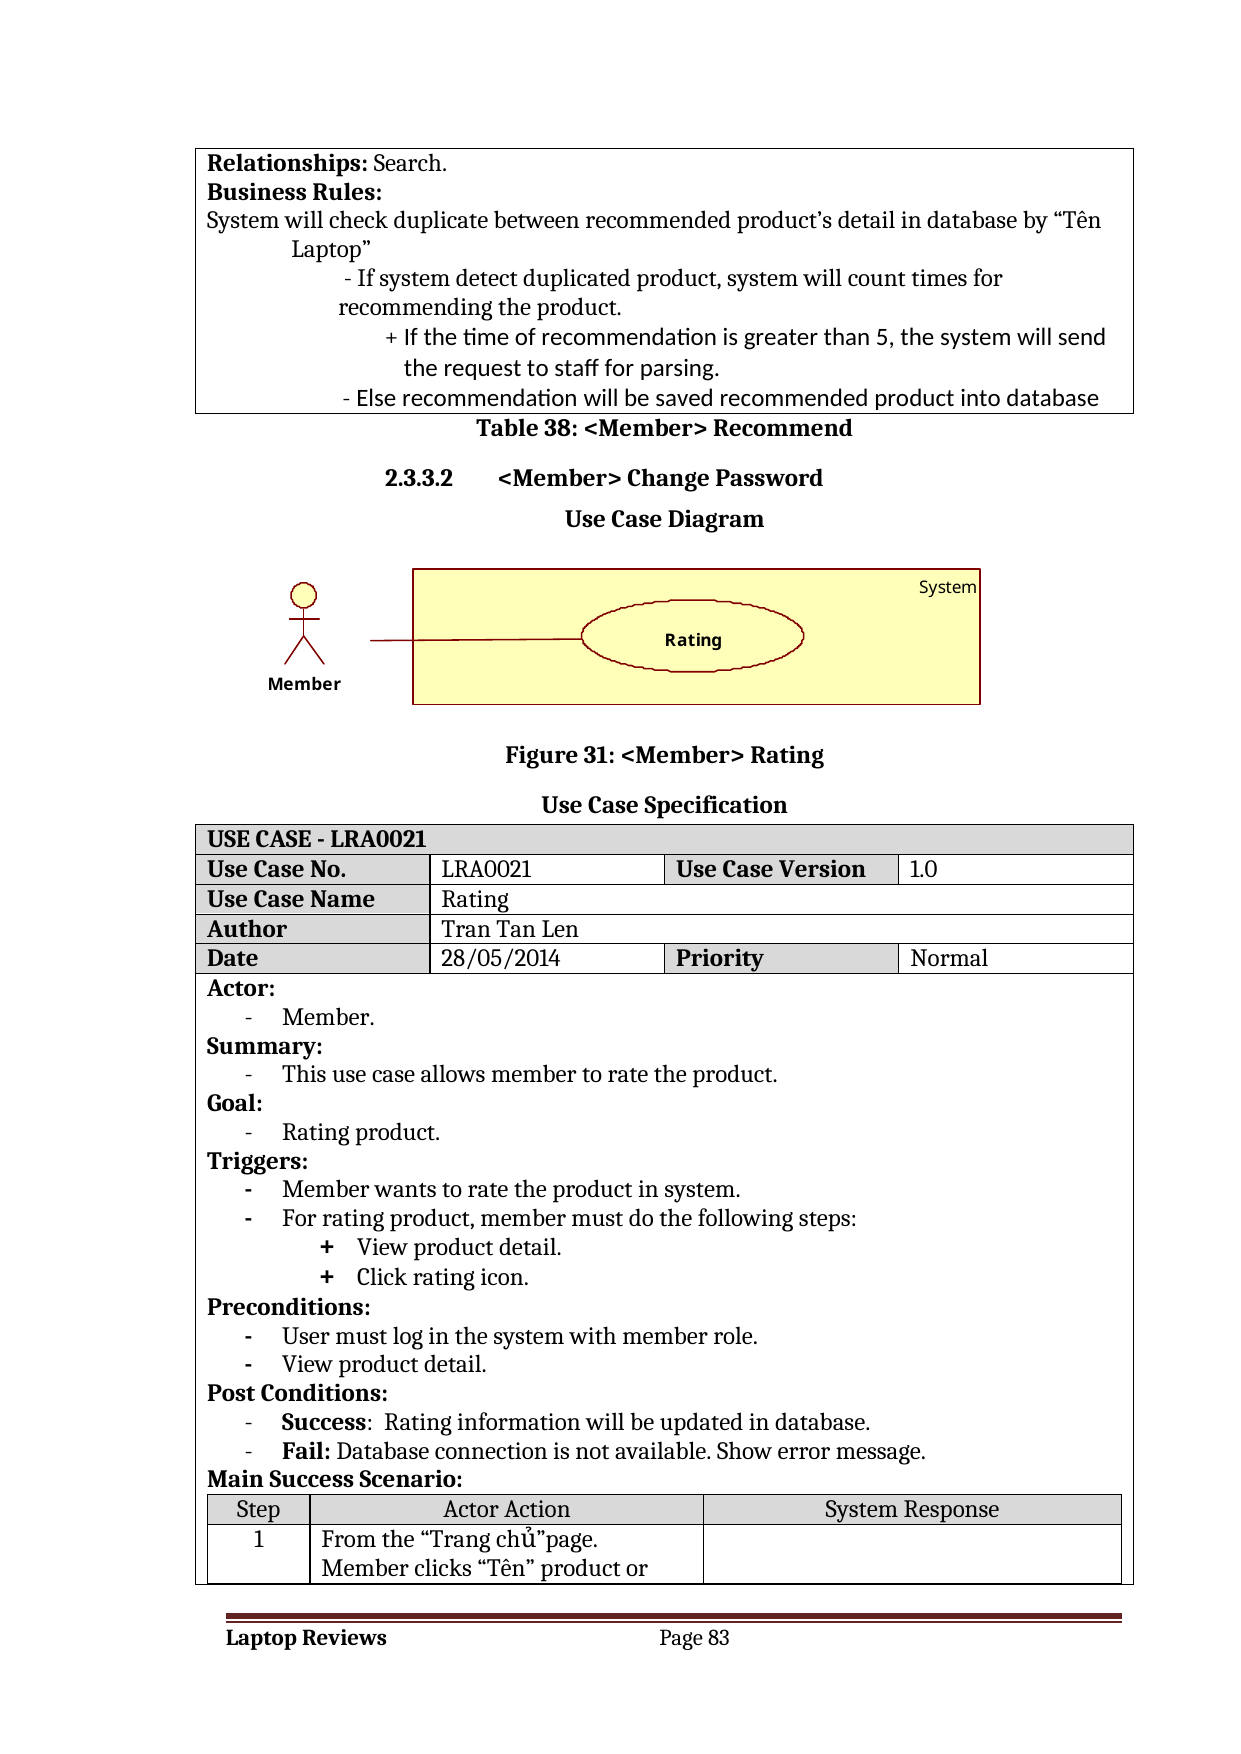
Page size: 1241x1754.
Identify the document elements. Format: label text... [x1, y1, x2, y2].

text Figure 31: <Member> Rating [207, 741, 1122, 770]
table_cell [196, 149, 1133, 413]
table_cell 1.0 [899, 855, 1133, 884]
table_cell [196, 974, 1133, 1583]
table_cell Tran Tan Len [431, 915, 1133, 943]
text Table 38: <Member> Recommend [207, 414, 1122, 443]
table_cell Priority [665, 944, 898, 973]
table_cell Use Case Version [665, 855, 898, 884]
table_cell Use Case Name [196, 885, 429, 913]
table_cell Author [196, 915, 429, 943]
table_cell Use Case No. [196, 855, 429, 884]
table_cell Date [196, 944, 429, 973]
table_cell 28/05/2014 [431, 944, 664, 973]
table_cell Normal [899, 944, 1133, 973]
table_cell LRA0021 [431, 855, 664, 884]
table_header USE CASE - LRA0021 [196, 825, 1133, 854]
subtitle Use Case Diagram [207, 505, 1122, 533]
subtitle Use Case Specification [207, 791, 1122, 820]
table_cell Rating [431, 885, 1133, 913]
subtitle <Member> Change Password [385, 463, 1122, 492]
